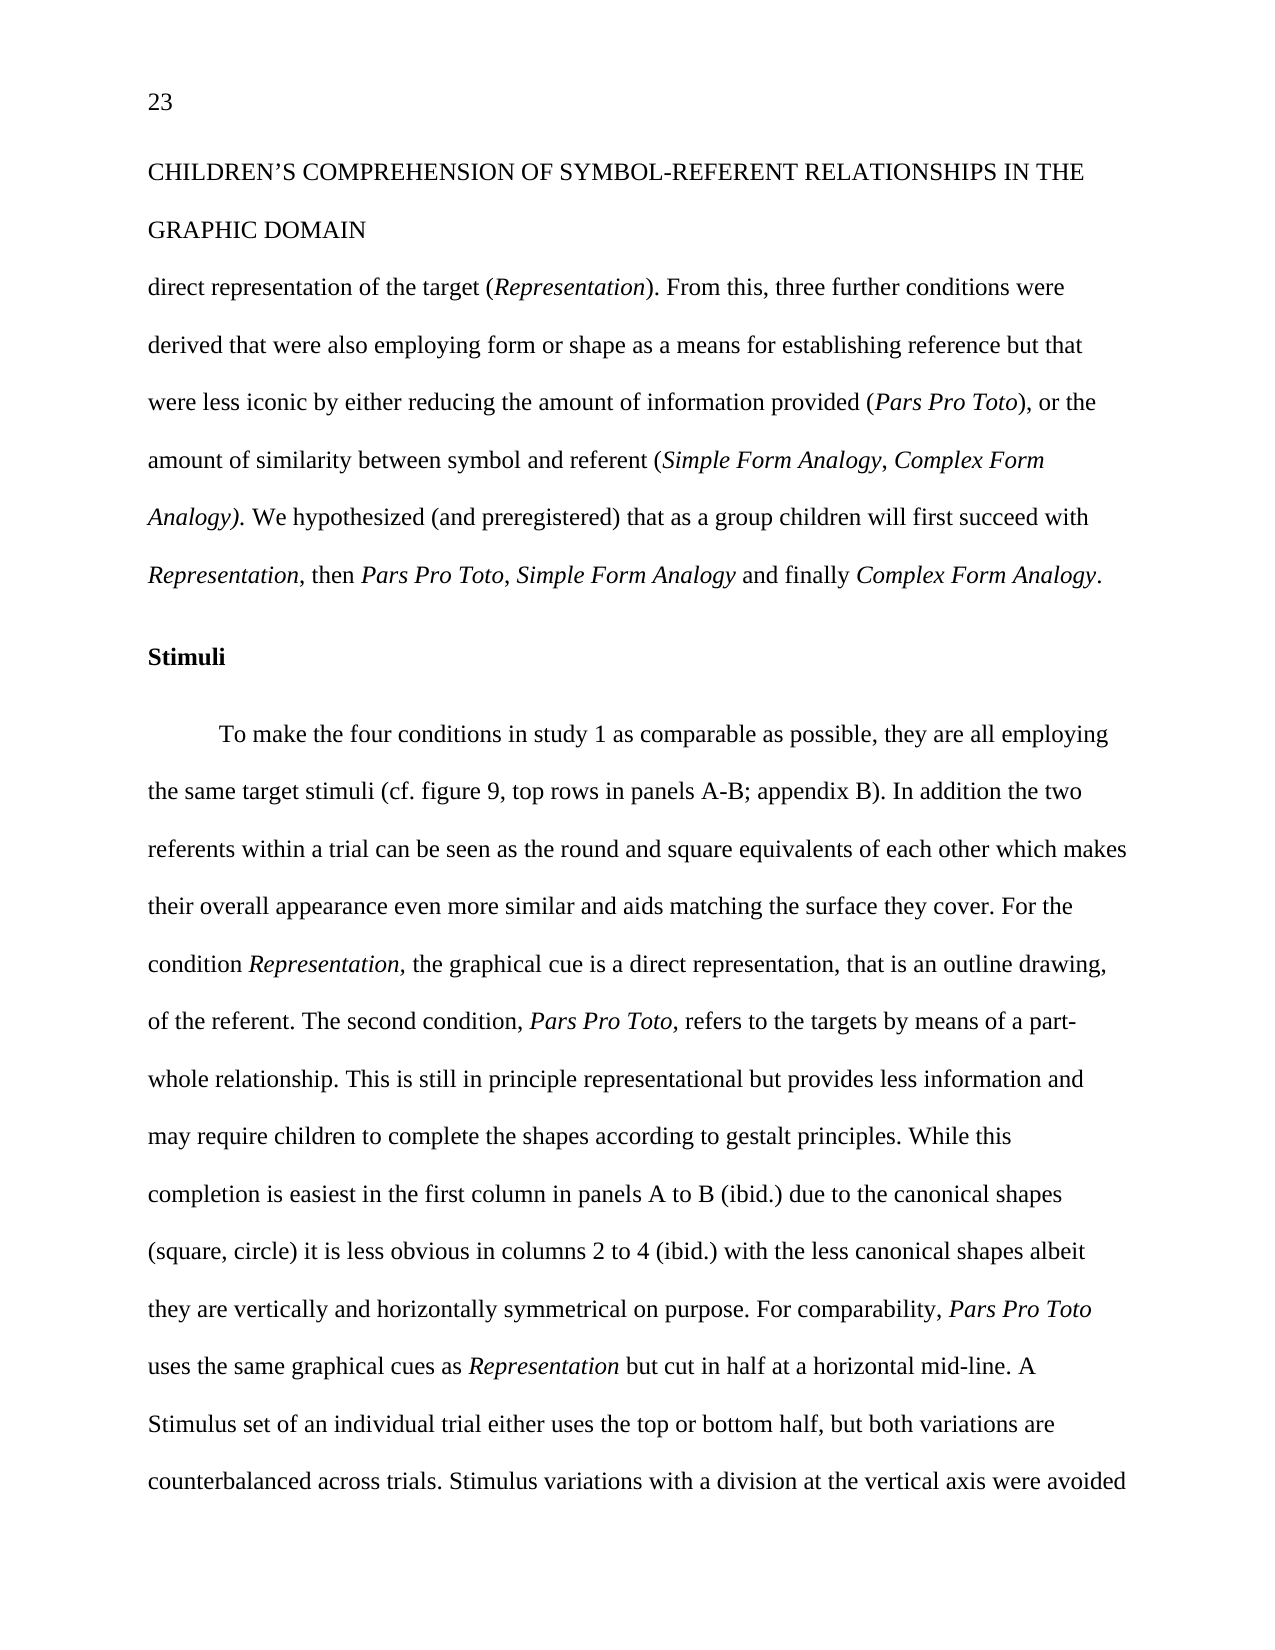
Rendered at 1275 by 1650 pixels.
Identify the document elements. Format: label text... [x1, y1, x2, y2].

subtitle Stimuli [148, 642, 1127, 671]
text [148, 719, 1127, 1495]
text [148, 272, 1127, 589]
